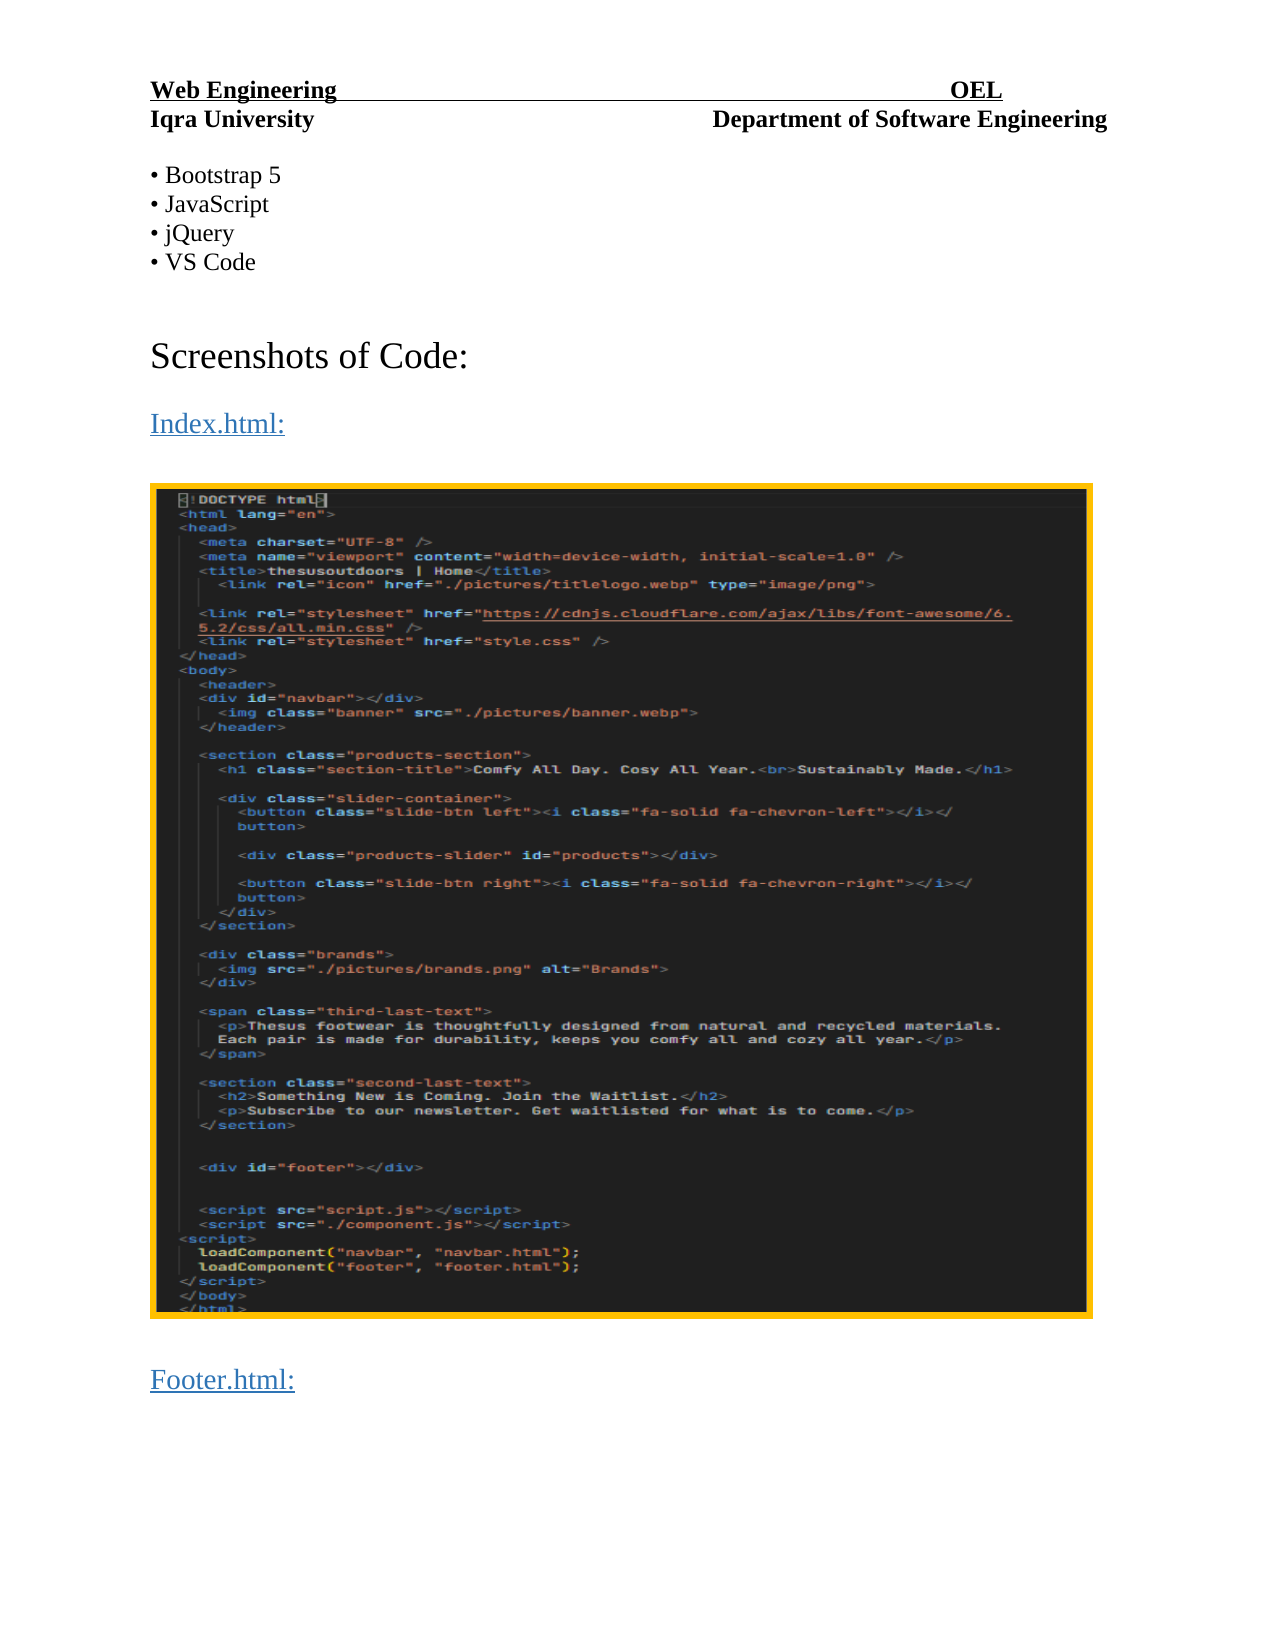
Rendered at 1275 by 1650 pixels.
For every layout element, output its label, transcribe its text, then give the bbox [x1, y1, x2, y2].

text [150, 406, 1125, 1395]
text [150, 161, 1125, 304]
picture [156, 489, 1087, 1312]
text Screenshots of Code: [150, 333, 1125, 377]
